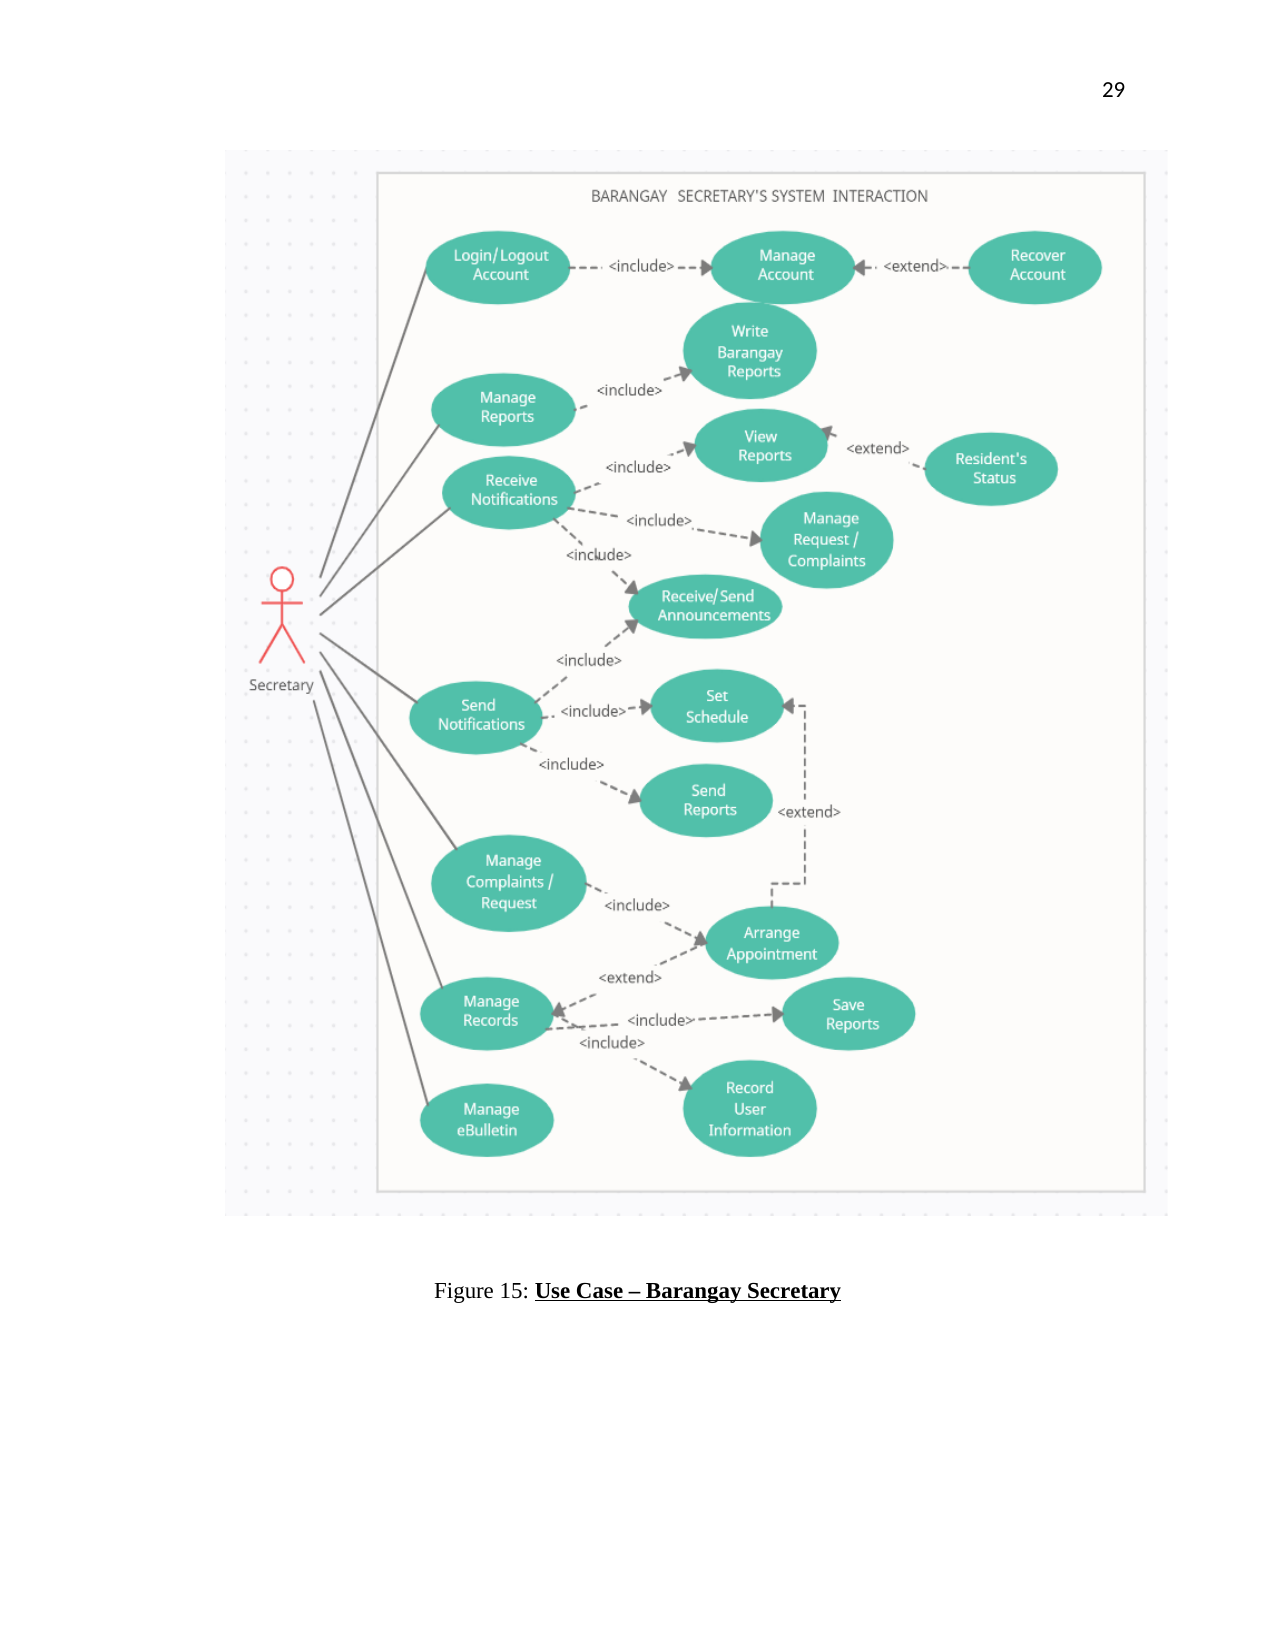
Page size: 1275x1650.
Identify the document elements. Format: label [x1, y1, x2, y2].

picture [225, 150, 1168, 1216]
